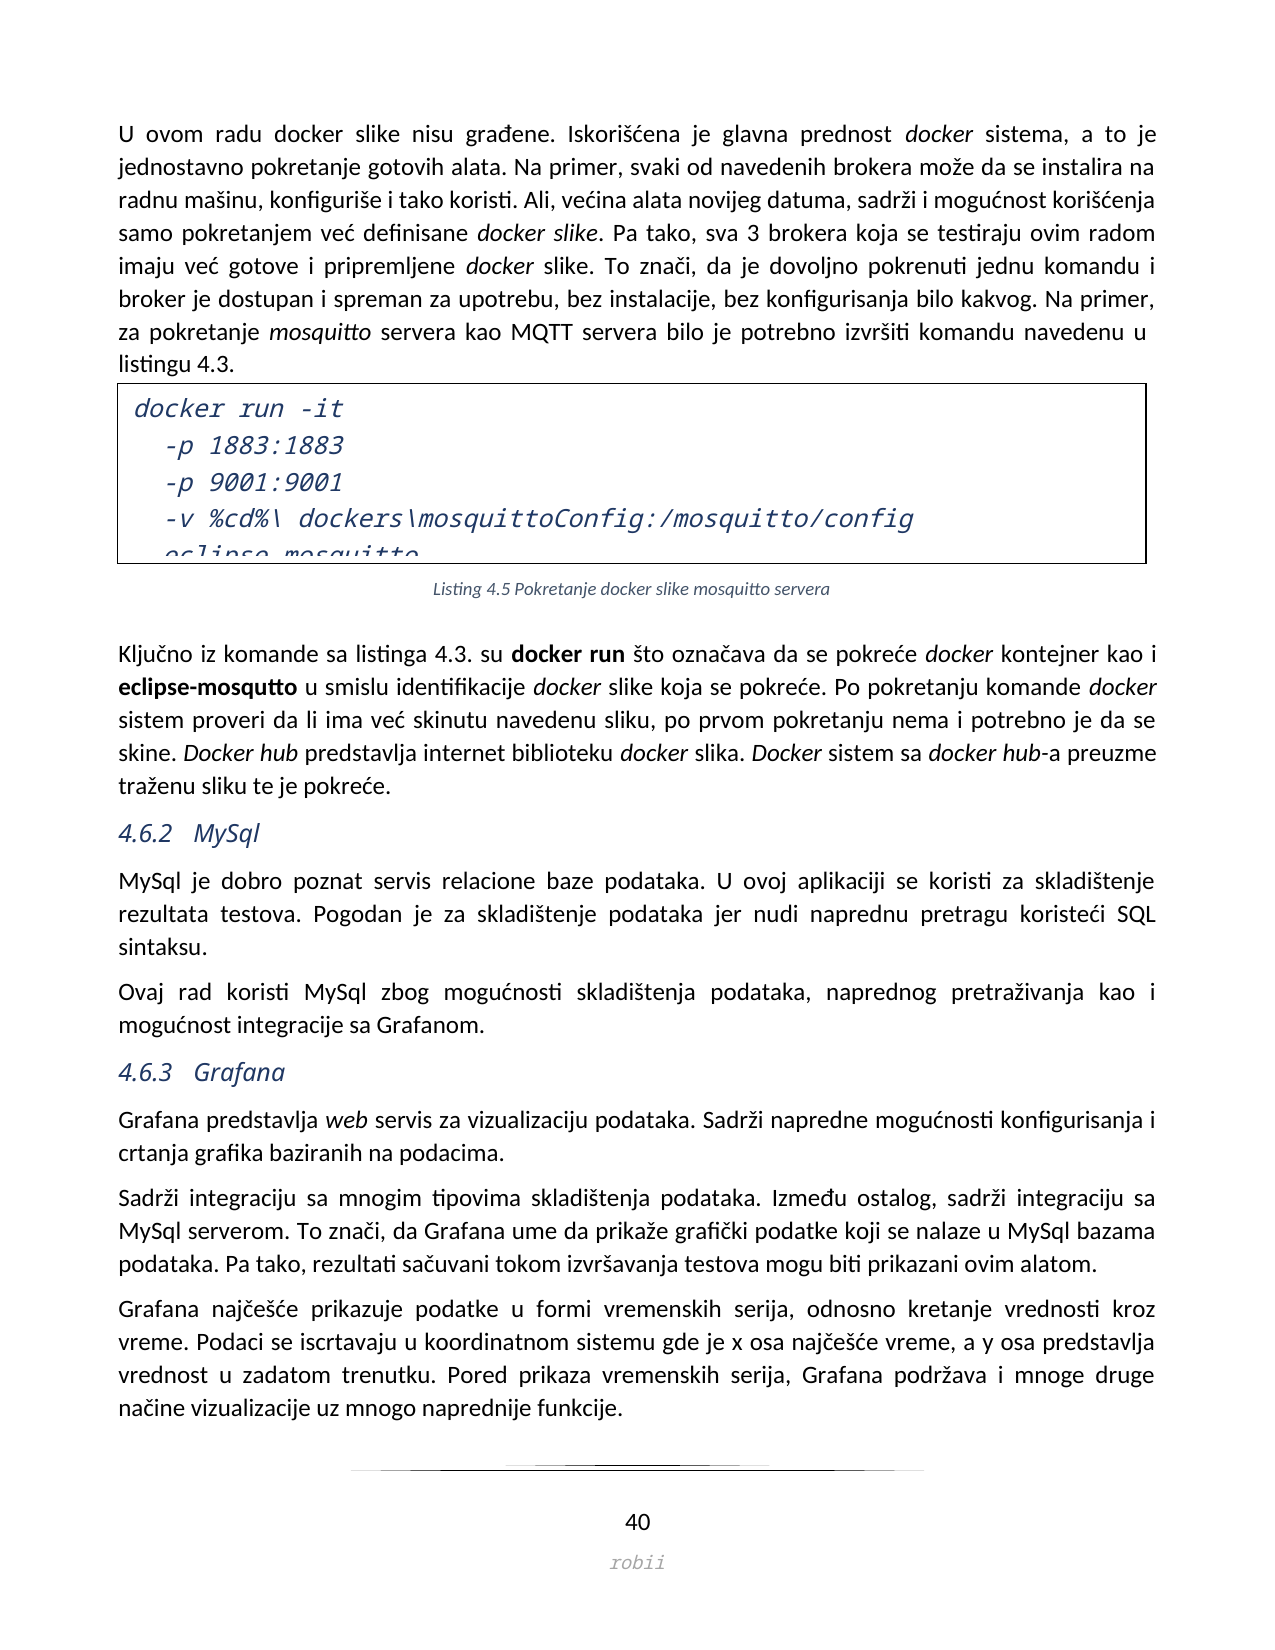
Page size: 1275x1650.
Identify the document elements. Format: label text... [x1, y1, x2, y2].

text U ovom radu docker slike nisu građene. Iskorišćena je glavna prednost docker sistema, a to je jednostavno pokretanje gotovih alata. Na primer, svaki od navedenih brokera može da se instalira na radnu mašinu, konfiguriše i tako koristi. Ali, većina alata novijeg datuma, sadrži i mogućnost korišćenja samo pokretanjem već definisane docker slike. Pa tako, sva 3 brokera koja se testiraju ovim radom imaju već gotove i pripremljene docker slike. To znači, da je dovoljno pokrenuti jednu komandu i broker je dostupan i spreman za upotrebu, bez instalacije, bez konfigurisanja bilo kakvog. Na primer, za pokretanje mosquitto servera kao MQTT servera bilo je potrebno izvršiti komandu navedenu u listingu 4.3. [118, 118, 1157, 379]
text MySql je dobro poznat servis relacione baze podataka. U ovoj aplikaciji se koristi za skladištenje rezultata testova. Pogodan je za skladištenje podataka jer nudi naprednu pretragu koristeći SQL sintaksu. [118, 865, 1157, 961]
subtitle Grafana [118, 1054, 1157, 1089]
subtitle MySql [118, 816, 1157, 850]
text Sadrži integraciju sa mnogim tipovima skladištenja podataka. Između ostalog, sadrži integraciju sa MySql serverom. To znači, da Grafana ume da prikaže grafički podatke koji se nalaze u MySql bazama podataka. Pa tako, rezultati sačuvani tokom izvršavanja testova mogu biti prikazani ovim alatom. [118, 1182, 1157, 1278]
text Grafana najčešće prikazuje podatke u formi vremenskih serija, odnosno kretanje vrednosti kroz vreme. Podaci se iscrtavaju u koordinatnom sistemu gde je x osa najčešće vreme, a y osa predstavlja vrednost u zadatom trenutku. Pored prikaza vremenskih serija, Grafana podržava i mnoge druge načine vizualizacije uz mnogo naprednije funkcije. [118, 1293, 1157, 1423]
text Ključno iz komande sa listinga 4.3. su docker run što označava da se pokreće docker kontejner kao i eclipse-mosqutto u smislu identifikacije docker slike koja se pokreće. Po pokretanju komande docker sistem proveri da li ima već skinutu navedenu sliku, po prvom pokretanju nema i potrebno je da se skine. Docker hub predstavlja internet biblioteku docker slika. Docker sistem sa docker hub-a preuzme traženu sliku te je pokreće. [118, 394, 1157, 801]
text Ovaj rad koristi MySql zbog mogućnosti skladištenja podataka, naprednog pretraživanja kao i mogućnost integracije sa Grafanom. [118, 976, 1157, 1040]
text Grafana predstavlja web servis za vizualizaciju podataka. Sadrži napredne mogućnosti konfigurisanja i crtanja grafika baziranih na podacima. [118, 1104, 1157, 1167]
